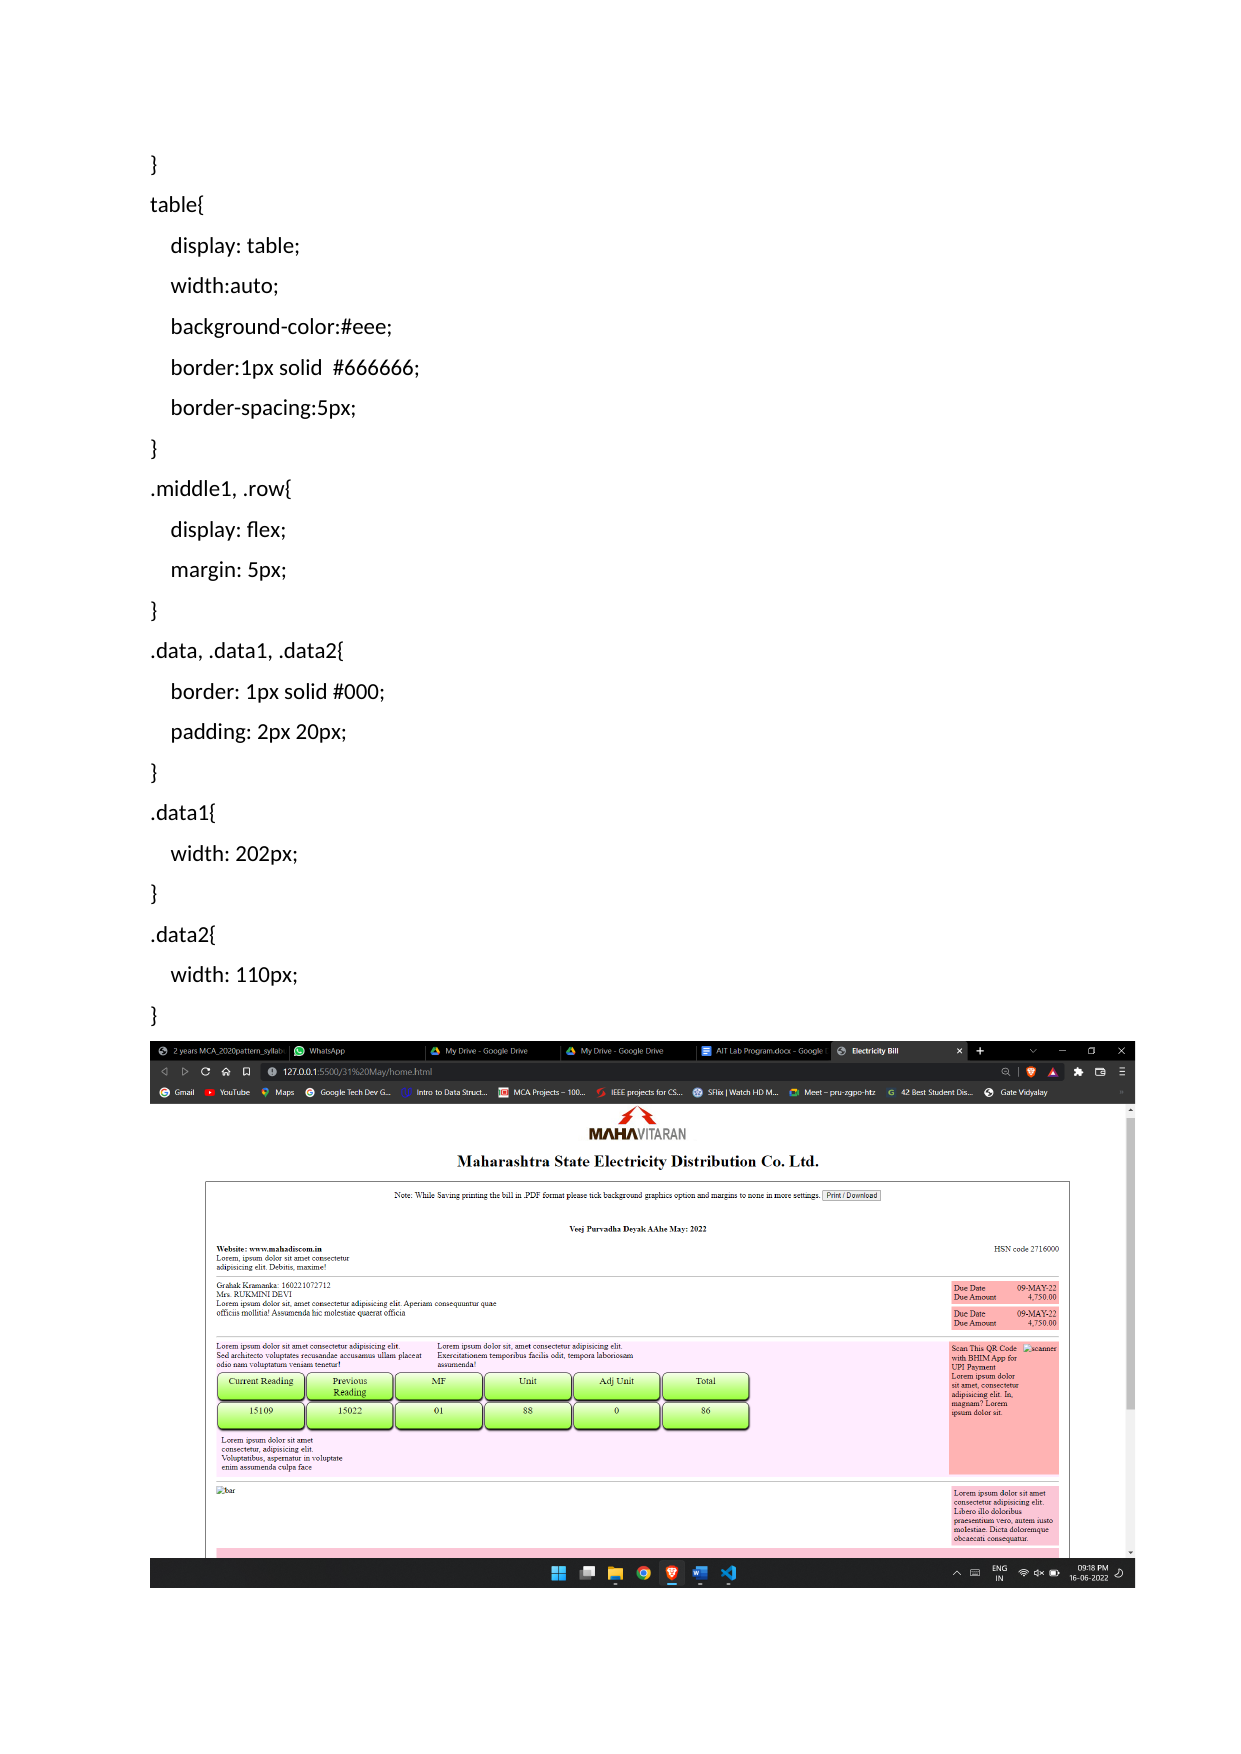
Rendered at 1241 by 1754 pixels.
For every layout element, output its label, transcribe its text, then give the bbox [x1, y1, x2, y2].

text .middle1, .row{ [150, 474, 1090, 502]
text } [150, 1001, 1090, 1029]
text border: 1px solid #000; [150, 677, 1090, 705]
text padding: 2px 20px; [150, 717, 1090, 745]
text } [150, 596, 1090, 624]
text width: 110px; [150, 960, 1090, 988]
text margin: 5px; [150, 555, 1090, 583]
text display: flex; [150, 515, 1090, 543]
text } [150, 758, 1090, 786]
text } [150, 879, 1090, 907]
text .data, .data1, .data2{ [150, 636, 1090, 664]
text border-spacing:5px; [150, 393, 1090, 421]
text display: table; [150, 231, 1090, 259]
text .data1{ [150, 798, 1090, 826]
text } [150, 150, 1090, 178]
text table{ [150, 191, 1090, 218]
text .data2{ [150, 920, 1090, 948]
text width: 202px; [150, 839, 1090, 867]
text } [150, 434, 1090, 462]
text width:auto; [150, 272, 1090, 299]
text background-color:#eee; [150, 312, 1090, 340]
text border:1px solid #666666; [150, 353, 1090, 381]
picture [150, 1041, 1135, 1588]
